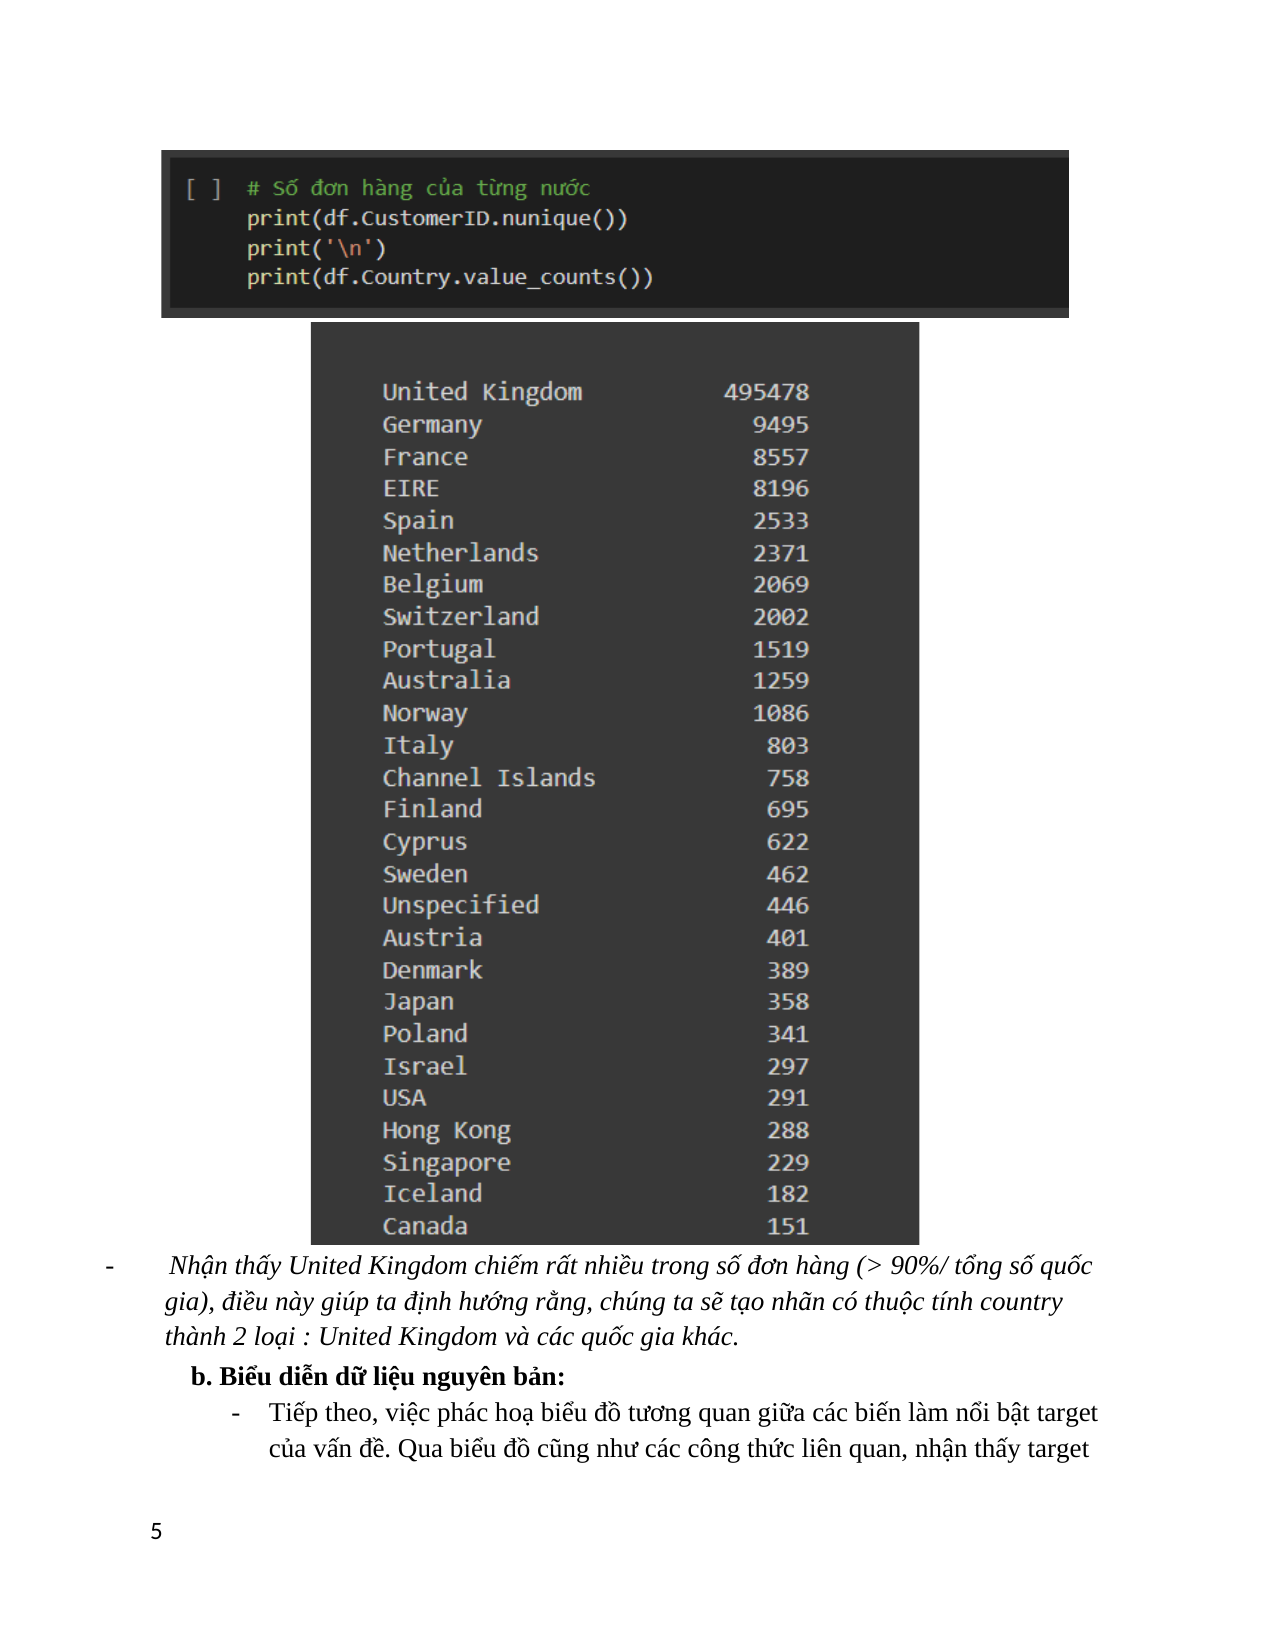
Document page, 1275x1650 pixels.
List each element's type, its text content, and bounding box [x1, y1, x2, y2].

text - Nhận thấy United Kingdom chiếm rất nhiều trong số đơn hàng (> 90%/ tổng số quốc gia), điều này giúp ta định hướng rằng, chúng ta sẽ tạo nhãn có thuộc tính country thành 2 loại : United Kingdom và các quốc gia khác. [105, 1249, 1125, 1351]
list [231, 1396, 1125, 1463]
picture [310, 322, 920, 1245]
picture [161, 150, 1069, 318]
subtitle b. Biểu diễn dữ liệu nguyên bản: [150, 1360, 1125, 1391]
